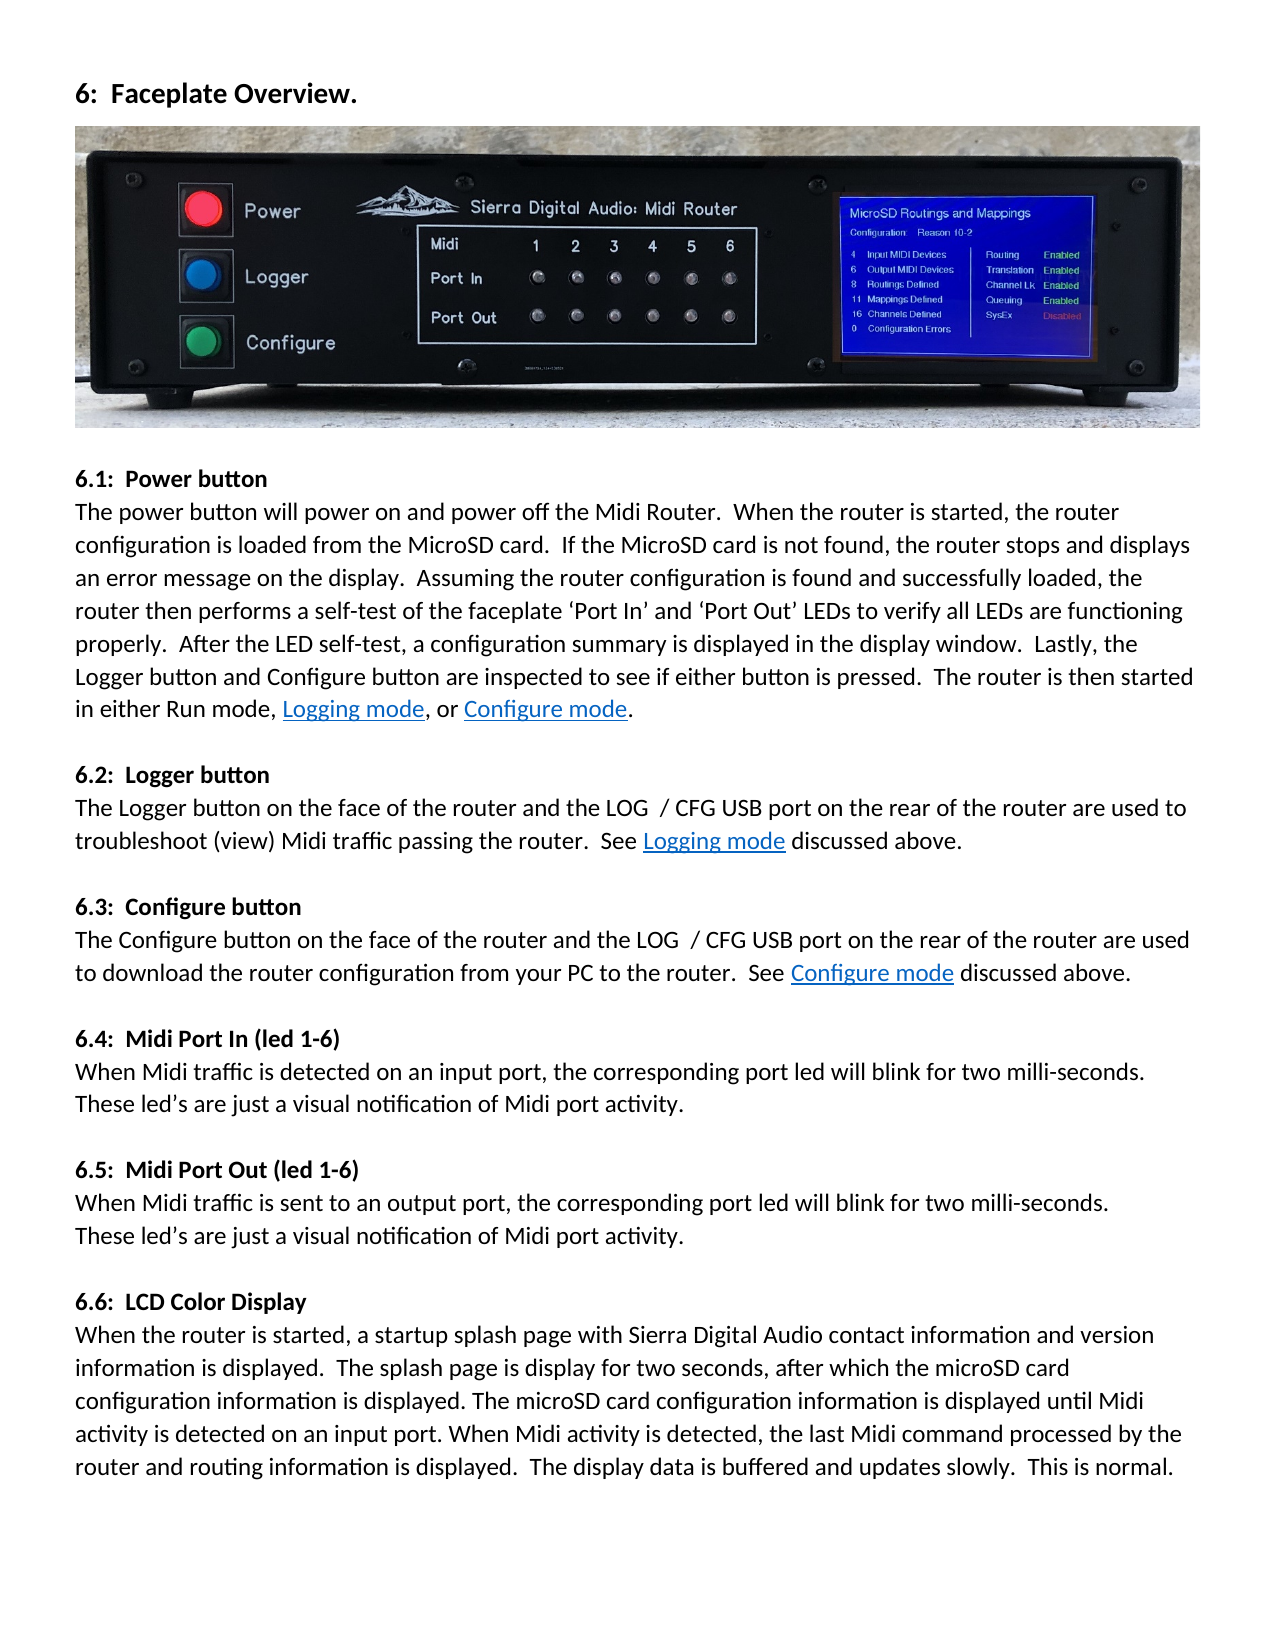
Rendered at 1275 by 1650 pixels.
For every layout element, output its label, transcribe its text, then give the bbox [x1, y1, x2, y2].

text 6.3: Configure button [75, 891, 1200, 922]
text These led’s are just a visual notification of Midi port activity. [75, 1220, 1200, 1251]
text When Midi traffic is detected on an input port, the corresponding port led will blink for two milli-seconds. [75, 1056, 1200, 1086]
text When Midi traffic is sent to an output port, the corresponding port led will blink for two milli-seconds. [75, 1187, 1200, 1218]
picture [75, 126, 1200, 428]
text 6.1: Power button [75, 463, 1200, 494]
text When the router is started, a startup splash page with Sierra Digital Audio contact information and version information is displayed. The splash page is display for two seconds, after which the microSD card configuration information is displayed. The microSD card configuration information is displayed until Midi activity is detected on an input port. When Midi activity is detected, the last Midi command processed by the router and routing information is displayed. The display data is buffered and updates slowly. This is normal. [75, 1319, 1200, 1481]
text The Configure button on the face of the router and the LOG / CFG USB port on the rear of the router are used to download the router configuration from your PC to the router. See Configure mode discussed above. [75, 924, 1200, 987]
text The power button will power on and power off the Midi Router. When the router is started, the router configuration is loaded from the MicroSD card. If the MicroSD card is not found, the router stops and displays an error message on the display. Assuming the router configuration is found and successfully loaded, the router then performs a self-test of the faceplate ‘Port In’ and ‘Port Out’ LEDs to verify all LEDs are functioning properly. After the LED self-test, a configuration summary is displayed in the display window. Lastly, the Logger button and Configure button are inspected to see if either button is pressed. The router is then started in either Run mode, Logging mode, or Configure mode. [75, 496, 1200, 724]
text 6: Faceplate Overview. [75, 75, 1200, 111]
text 6.6: LCD Color Display [75, 1286, 1200, 1317]
text 6.4: Midi Port In (led 1-6) [75, 1023, 1200, 1053]
text The Logger button on the face of the router and the LOG / CFG USB port on the rear of the router are used to troubleshoot (view) Midi traffic passing the router. See Logging mode discussed above. [75, 792, 1200, 856]
text These led’s are just a visual notification of Midi port activity. [75, 1088, 1200, 1119]
text 6.5: Midi Port Out (led 1-6) [75, 1154, 1200, 1185]
text 6.2: Logger button [75, 759, 1200, 790]
